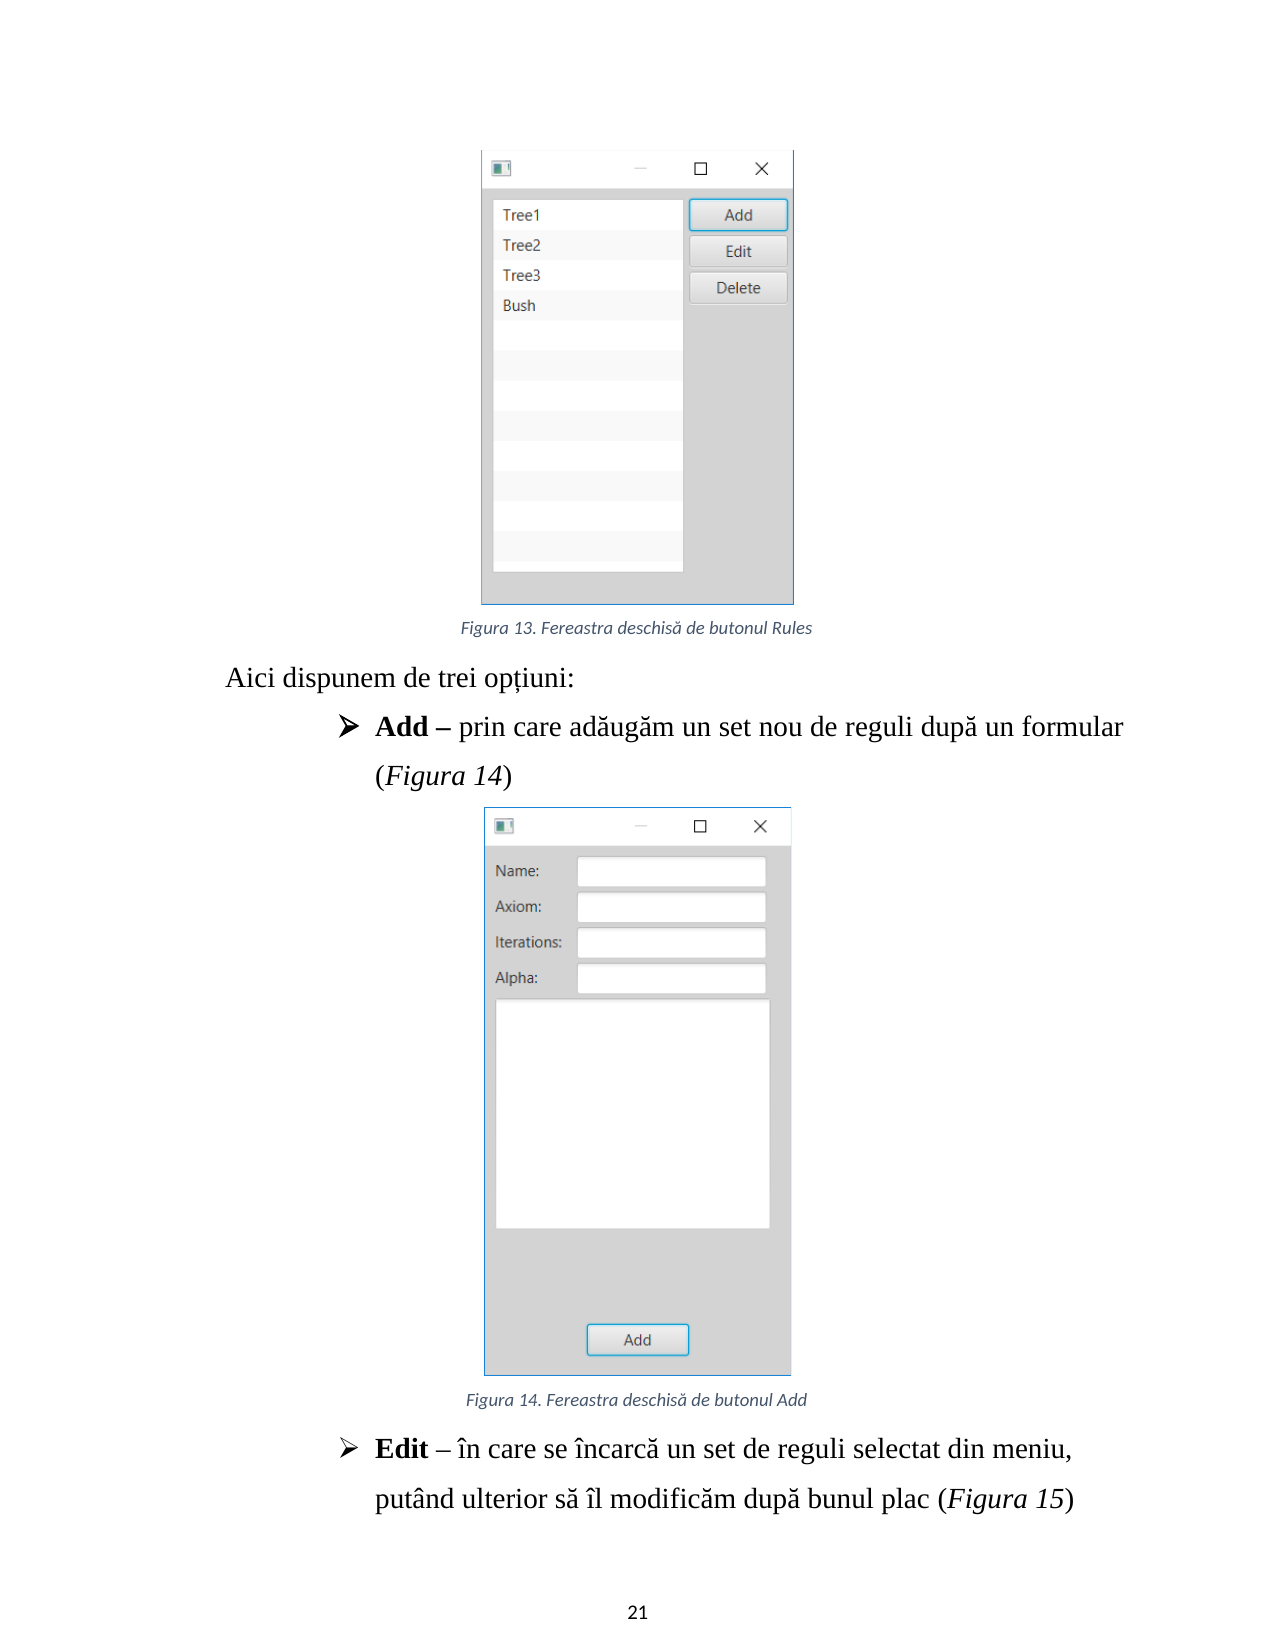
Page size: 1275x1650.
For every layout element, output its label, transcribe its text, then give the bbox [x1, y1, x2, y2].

picture [484, 807, 792, 1376]
text Figura 14. Fereastra deschisă de butonul Add [150, 1388, 1125, 1411]
list Edit – în care se încarcă un set de reguli selectat din meniu, putând ulterior să îl modificăm după bunul plac (Figura 15) [337, 1431, 1125, 1514]
list Add – prin care adăugăm un set nou de reguli după un formular (Figura 14) [337, 709, 1125, 792]
text Aici dispunem de trei opțiuni: [150, 660, 1125, 693]
picture [481, 150, 794, 605]
text Figura 13. Fereastra deschisă de butonul Rules [150, 616, 1125, 639]
